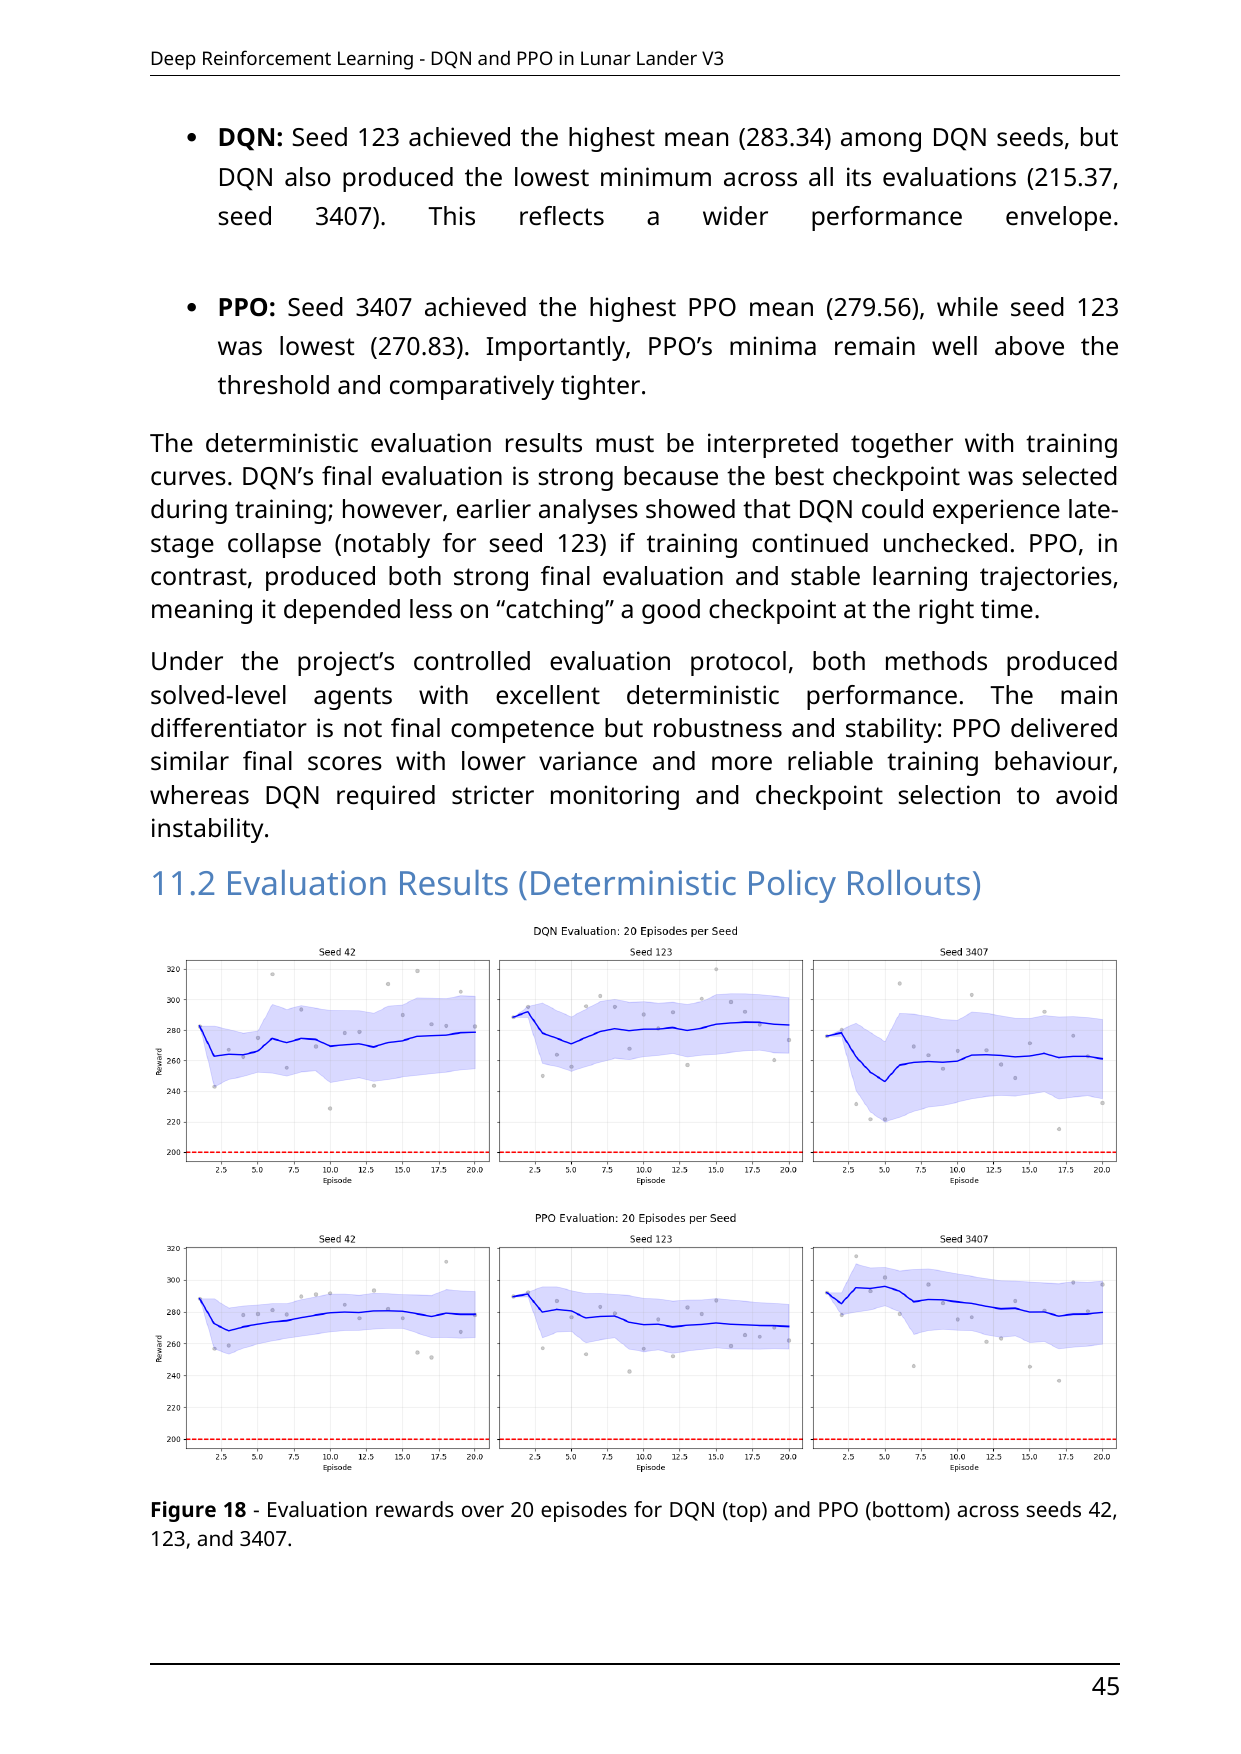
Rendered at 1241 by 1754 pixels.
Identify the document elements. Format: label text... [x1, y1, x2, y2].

picture [150, 921, 1121, 1190]
list PPO: Seed 3407 achieved the highest PPO mean (279.56), while seed 123 was lowest (270.83). Importantly, PPO’s minima remain well above the threshold and comparatively tighter. [187, 289, 1120, 402]
subtitle 11.2 Evaluation Results (Deterministic Policy Rollouts) [150, 869, 1120, 902]
text Under the project’s controlled evaluation protocol, both methods produced solved-level agents with excellent deterministic performance. The main differentiator is not final competence but robustness and stability: PPO delivered similar final scores with lower variance and more reliable training behaviour, whereas DQN required stricter monitoring and checkpoint selection to avoid instability. [150, 644, 1120, 844]
list DQN: Seed 123 achieved the highest mean (283.34) among DQN seeds, but DQN also produced the lowest minimum across all its evaluations (215.37, seed 3407). This reflects a wider performance envelope. [187, 120, 1120, 272]
picture [150, 1208, 1121, 1477]
text The deterministic evaluation results must be interpreted together with training curves. DQN’s final evaluation is strong because the best checkpoint was selected during training; however, earlier analyses showed that DQN could experience late-stage collapse (notably for seed 123) if training continued unchecked. PPO, in contrast, produced both strong final evaluation and stable learning trajectories, meaning it depended less on “catching” a good checkpoint at the right time. [150, 425, 1120, 625]
text Figure 18 - Evaluation rewards over 20 episodes for DQN (top) and PPO (bottom) across seeds 42, 123, and 3407. [150, 1495, 1120, 1552]
